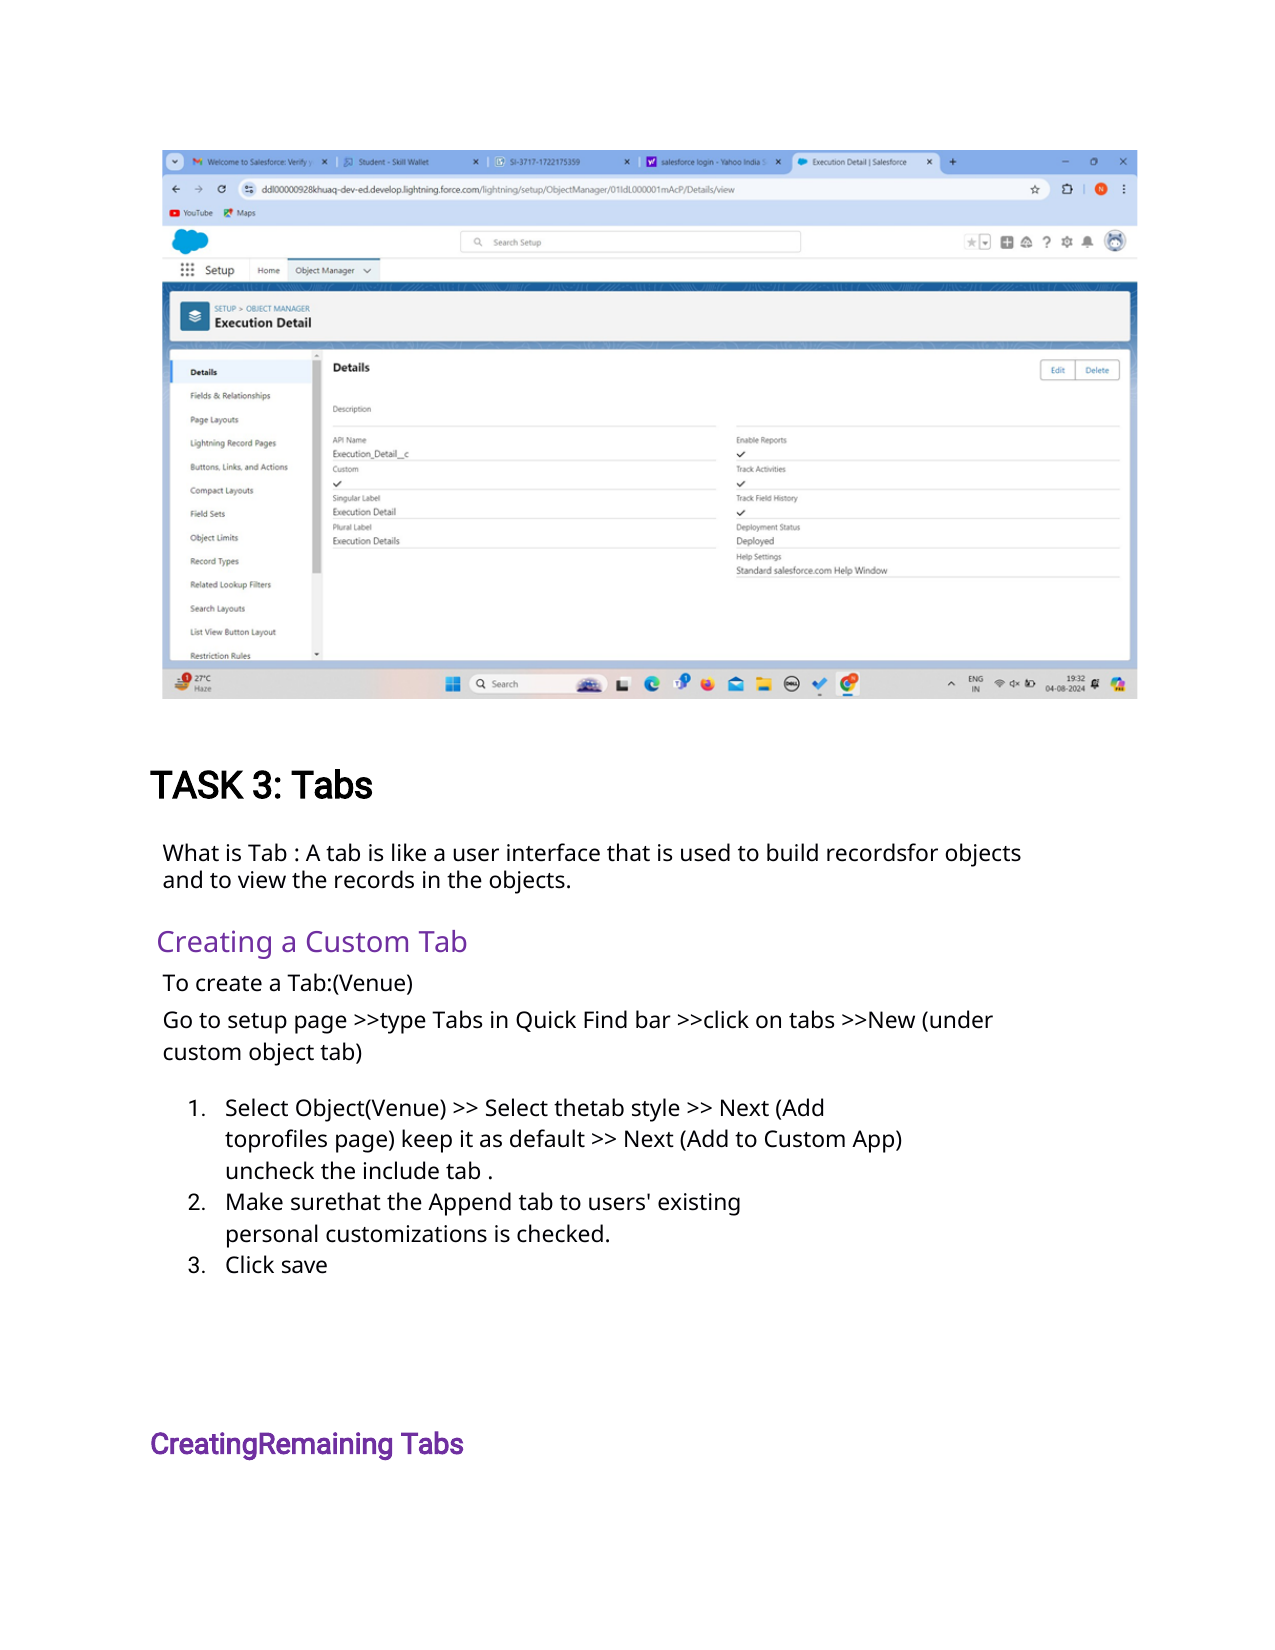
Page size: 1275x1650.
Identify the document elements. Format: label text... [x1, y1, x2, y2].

list Select Object(Venue) >> Select thetab style >> Next (Add toprofiles page) keep it as default >> Next (Add to Custom App) uncheck the include tab . [187, 1092, 920, 1186]
list Click save [187, 1249, 1125, 1280]
text Go to setup page >>type Tabs in Quick Find bar >>click on tabs >>New (under custom object tab) [162, 1004, 1027, 1067]
subtitle TASK 3: Tabs [150, 774, 1125, 804]
picture [162, 150, 1138, 699]
text To create a Tab:(Venue) [162, 967, 1125, 998]
text What is Tab : A tab is like a user interface that is used to build recordsfor objects and to view the records in the objects. [162, 839, 1027, 894]
subtitle CreatingRemaining Tabs [150, 1430, 1125, 1460]
list Make surethat the Append tab to users' existing personal customizations is checked. [187, 1186, 807, 1249]
text Creating a Custom Tab [150, 921, 1125, 961]
